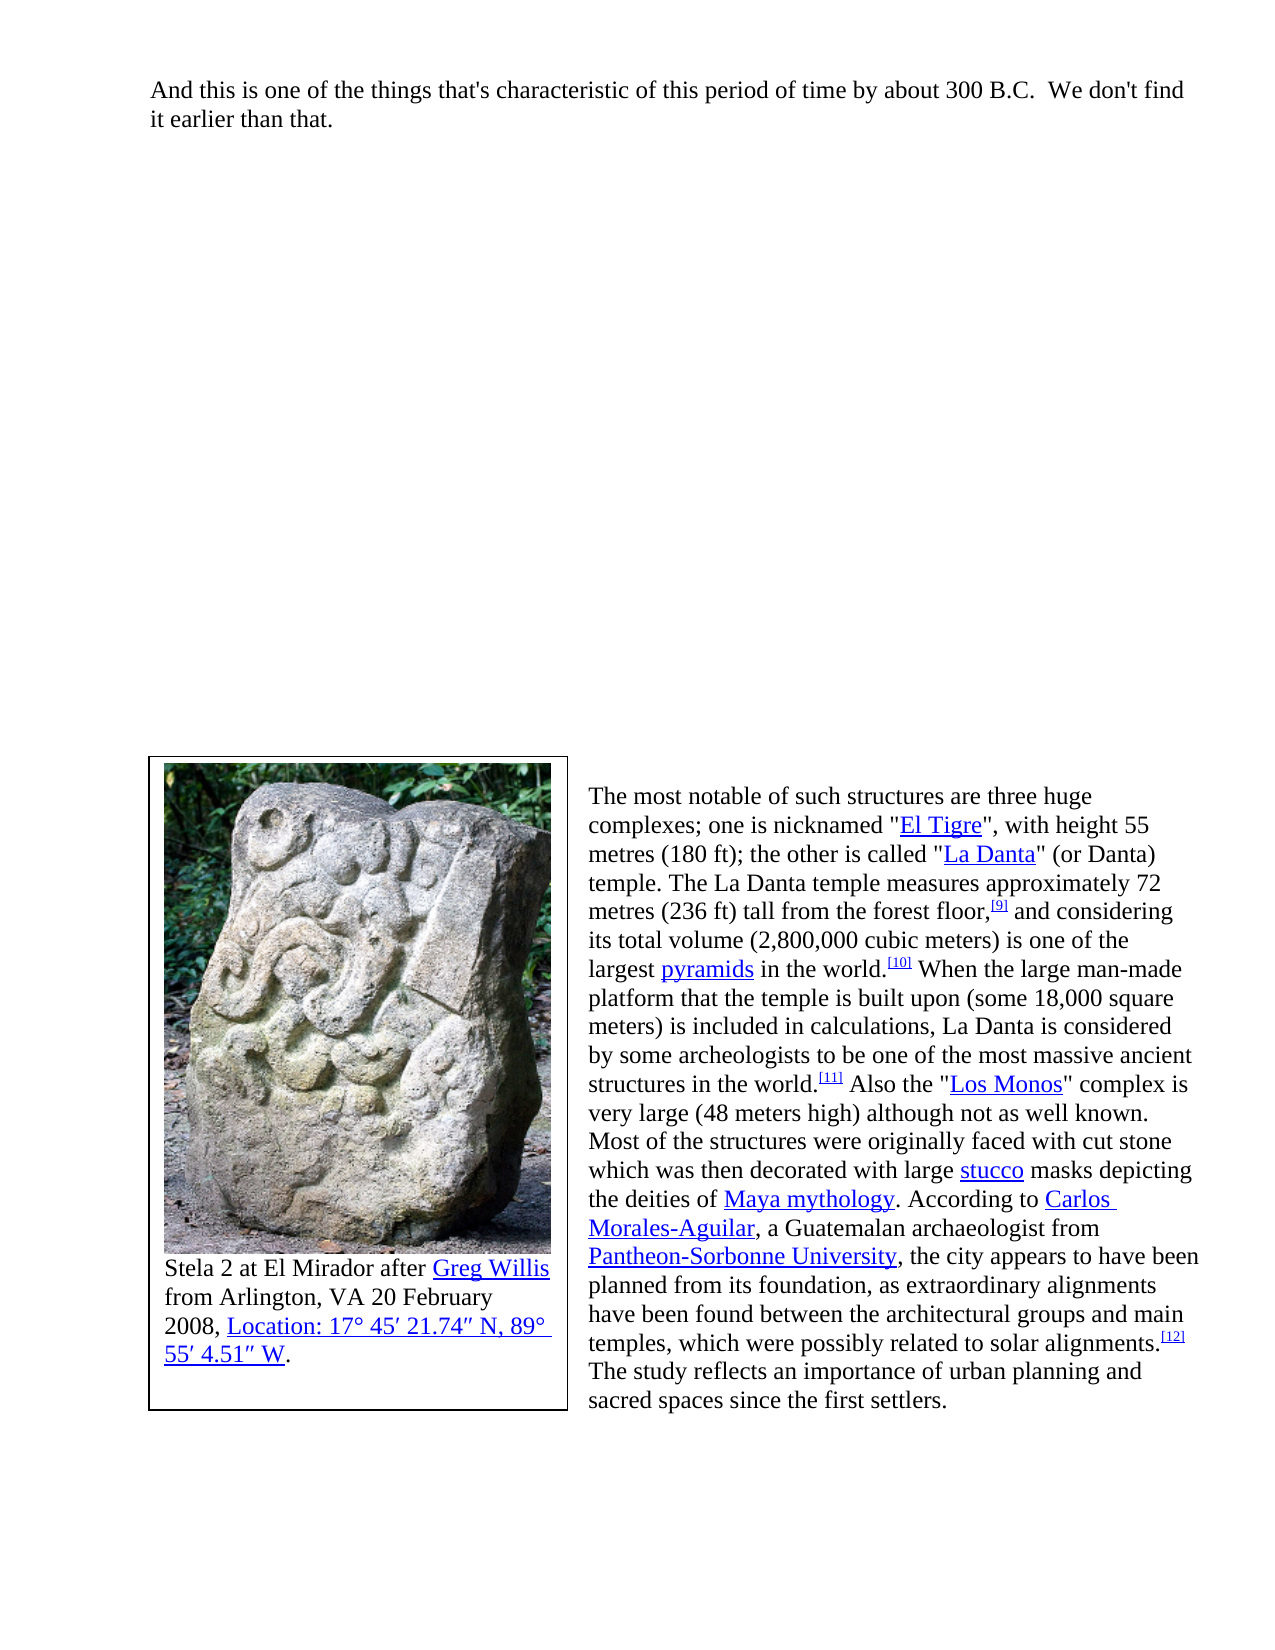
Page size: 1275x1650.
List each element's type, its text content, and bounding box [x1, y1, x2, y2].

picture [164, 763, 551, 1254]
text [150, 75, 1200, 132]
